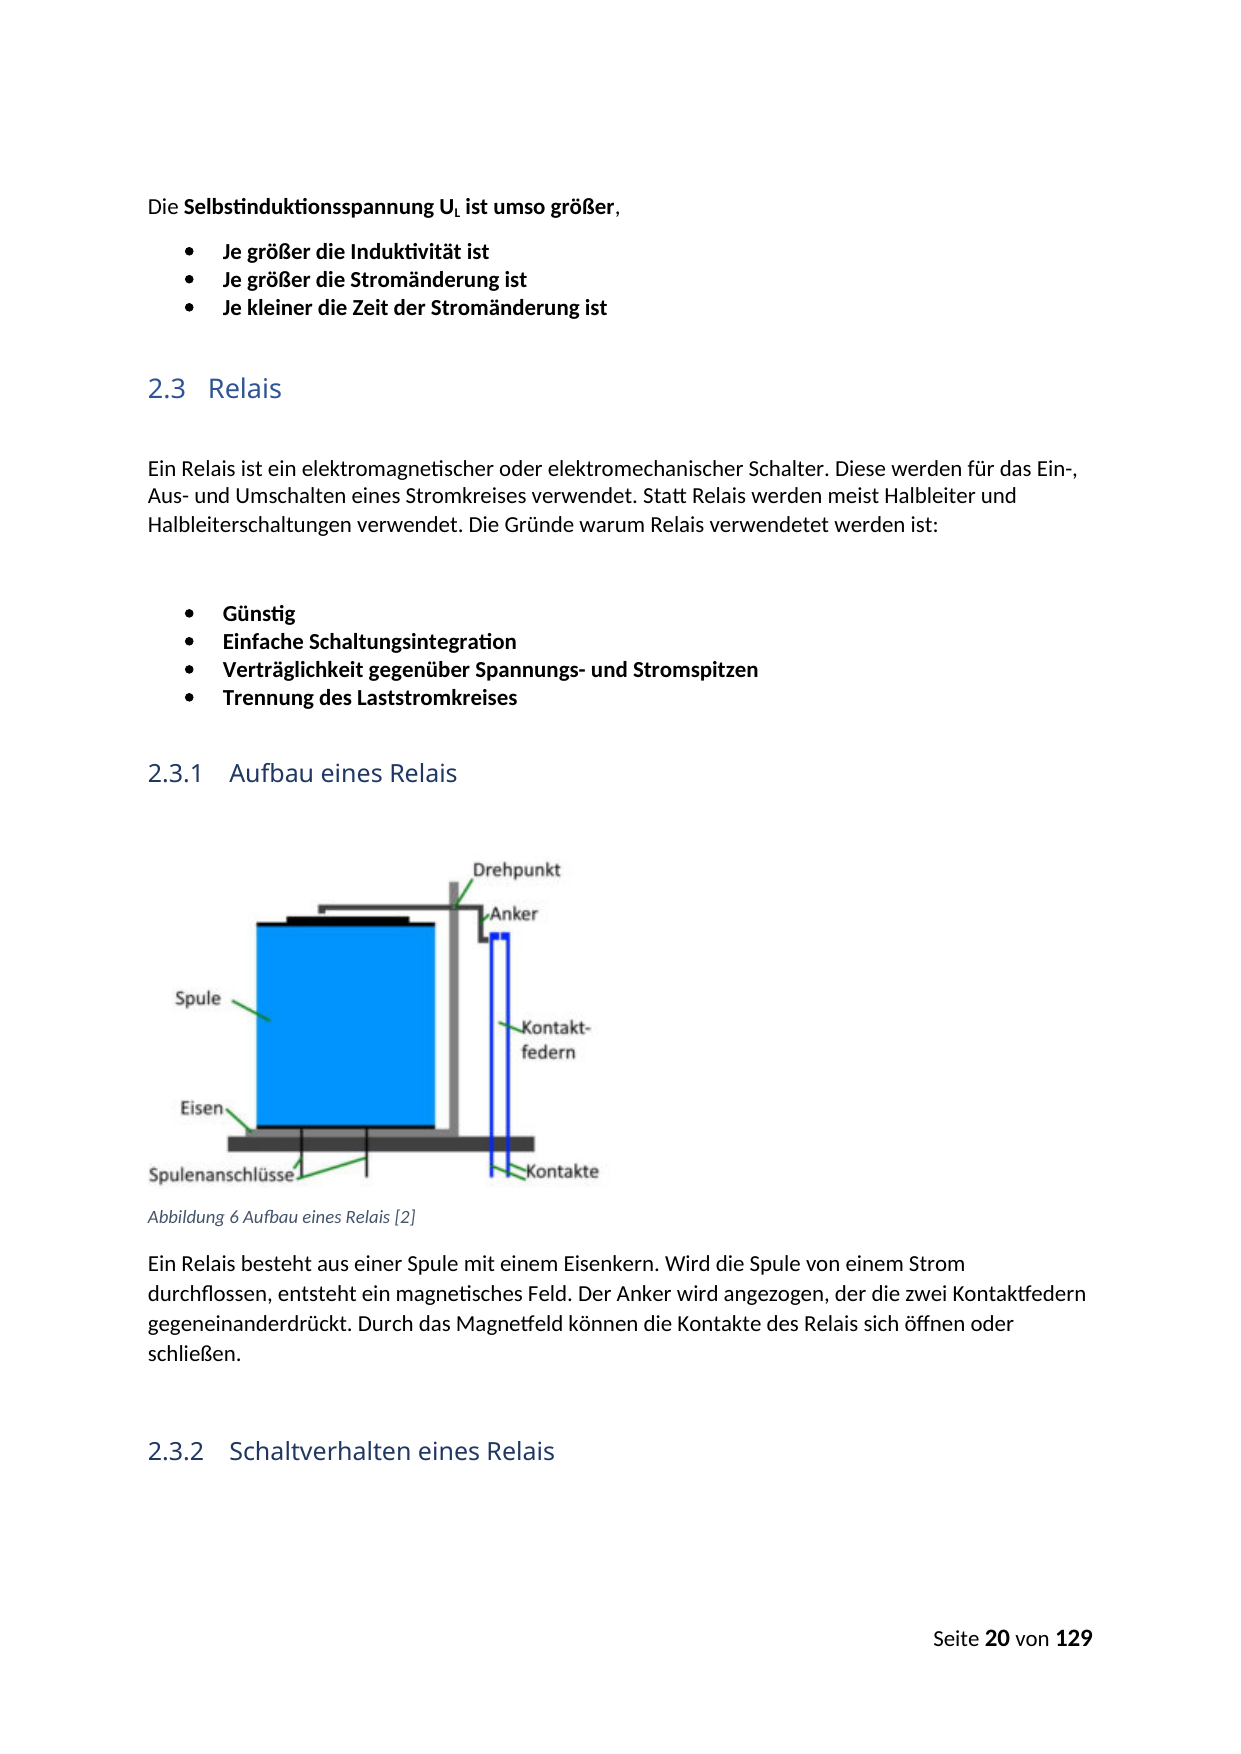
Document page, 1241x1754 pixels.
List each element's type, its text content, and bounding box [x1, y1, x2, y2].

list Je kleiner die Zeit der Stromänderung ist [185, 293, 1093, 321]
list Günstig [185, 599, 1093, 627]
picture [147, 837, 617, 1189]
list Verträglichkeit gegenüber Spannungs- und Stromspitzen [185, 655, 1093, 683]
list Je größer die Induktivität ist [185, 237, 1093, 265]
subtitle Schaltverhalten eines Relais [148, 1433, 1093, 1467]
subtitle Aufbau eines Relais [148, 756, 1093, 790]
text Die Selbstinduktionsspannung UL ist umso größer, [148, 192, 1093, 220]
text Ein Relais ist ein elektromagnetischer oder elektromechanischer Schalter. Diese werden für das Ein-, Aus- und Umschalten eines Stromkreises verwendet. Statt Relais werden meist Halbleiter und Halbleiterschaltungen verwendet. Die Gründe warum Relais verwendetet werden ist: [148, 454, 1093, 538]
subtitle Relais [148, 369, 1093, 406]
list Je größer die Stromänderung ist [185, 265, 1093, 293]
text Ein Relais besteht aus einer Spule mit einem Eisenkern. Wird die Spule von einem Strom durchflossen, entsteht ein magnetisches Feld. Der Anker wird angezogen, der die zwei Kontaktfedern gegeneinanderdrückt. Durch das Magnetfeld können die Kontakte des Relais sich öffnen oder schließen. [148, 1249, 1093, 1367]
text Abbildung 6 Aufbau eines Relais [2] [148, 1205, 1093, 1228]
list Trennung des Laststromkreises [185, 683, 1093, 711]
list Einfache Schaltungsintegration [185, 627, 1093, 655]
